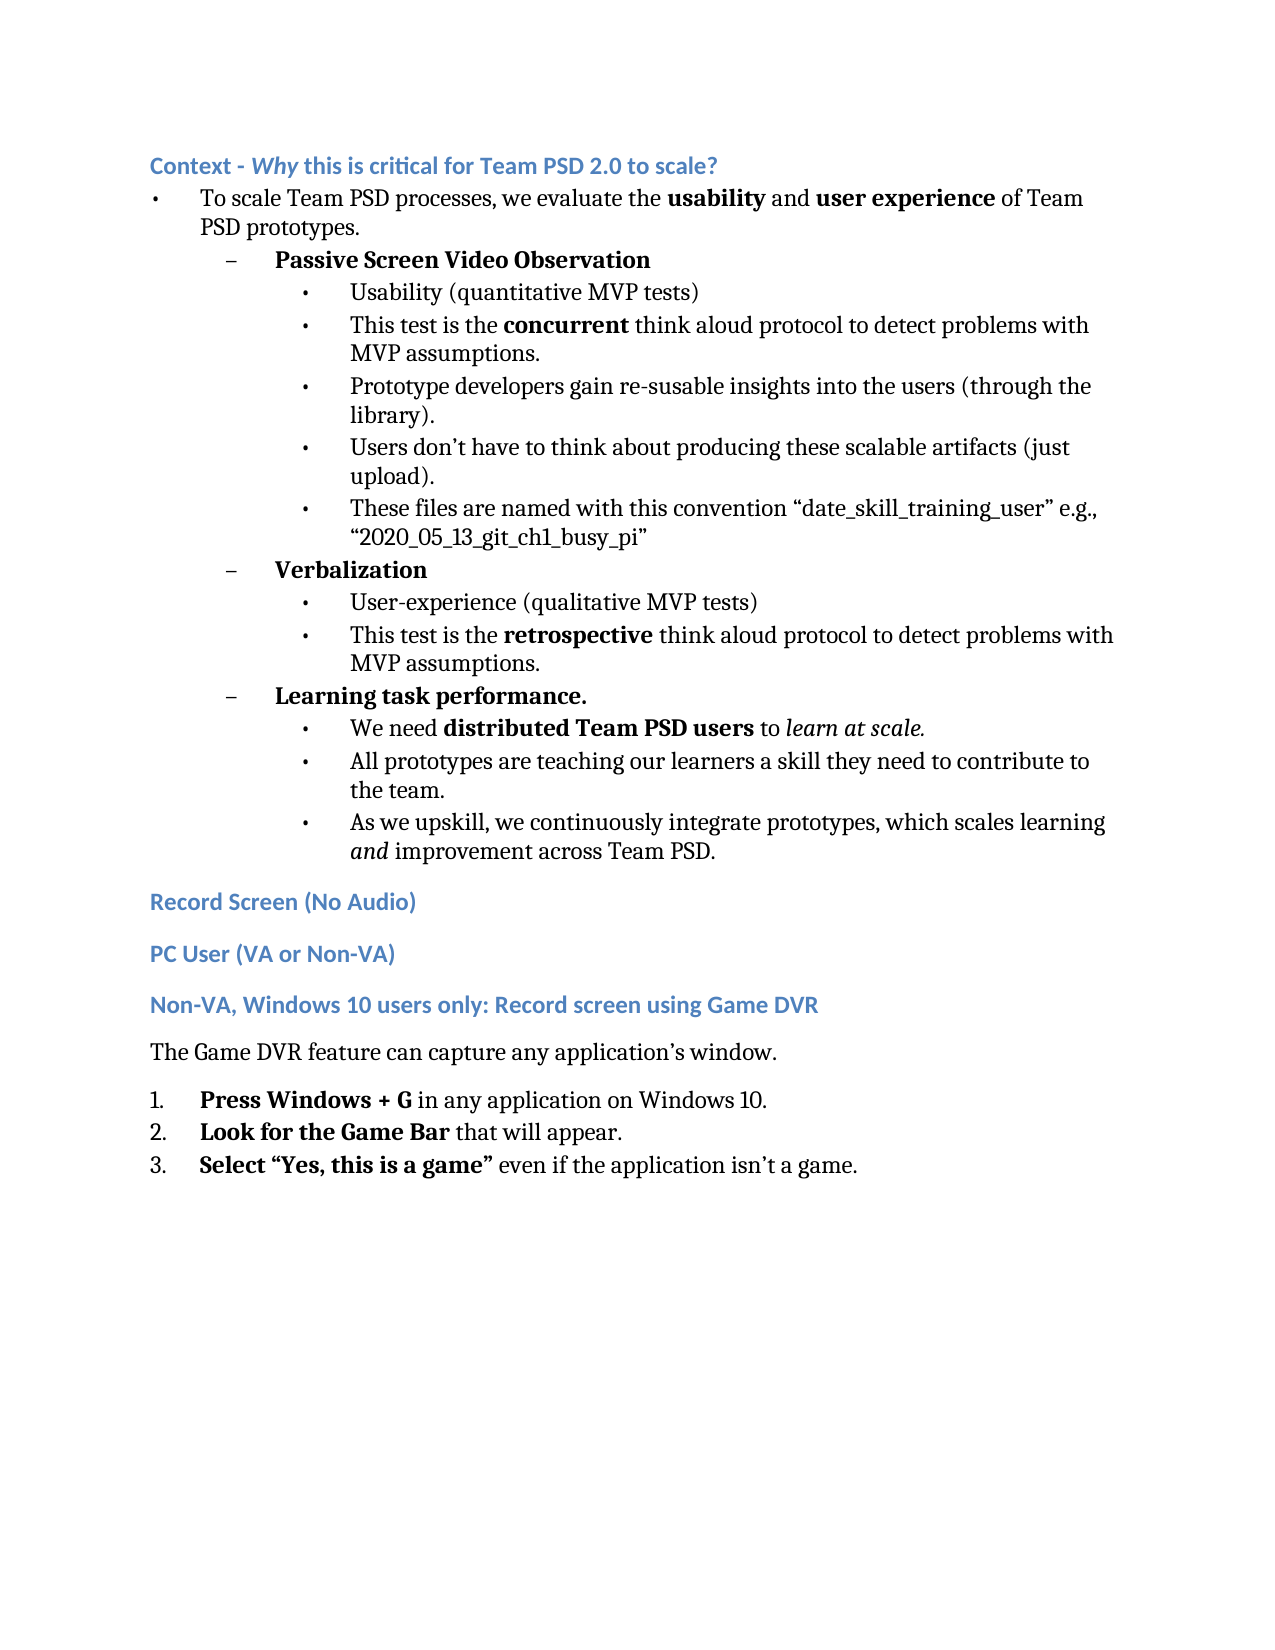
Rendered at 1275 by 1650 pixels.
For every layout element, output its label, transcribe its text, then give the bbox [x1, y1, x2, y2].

list Prototype developers gain re-susable insights into the users (through the library). [300, 372, 1125, 429]
subtitle Record Screen (No Audio) [150, 886, 1125, 917]
list Look for the Game Bar that will appear. [150, 1118, 1125, 1147]
list Usability (quantitative MVP tests) [300, 278, 1125, 307]
list These files are named with this convention “date_skill_training_user” e.g., “2020_05_13_git_ch1_busy_pi” [300, 494, 1125, 552]
list User-experience (qualitative MVP tests) [300, 588, 1125, 617]
list Learning task performance. [225, 682, 1125, 711]
text The Game DVR feature can capture any application’s window. [150, 1038, 1125, 1067]
subtitle PC User (VA or Non-VA) [150, 938, 1125, 968]
list As we upskill, we continuously integrate prototypes, which scales learning and improvement across Team PSD. [300, 808, 1125, 866]
list Press Windows + G in any application on Windows 10. [150, 1086, 1125, 1114]
subtitle Non-VA, Windows 10 users only: Record screen using Game DVR [150, 989, 1125, 1019]
list This test is the concurrent think aloud protocol to detect problems with MVP assumptions. [300, 311, 1125, 368]
list Passive Screen Video Observation [225, 246, 1125, 274]
list Users don’t have to think about producing these scalable artifacts (just upload). [300, 433, 1125, 491]
list We need distributed Team PSD users to learn at scale. [300, 714, 1125, 743]
list Select “Yes, this is a game” even if the application isn’t a game. [150, 1151, 1125, 1179]
list This test is the retrospective think aloud protocol to detect problems with MVP assumptions. [300, 621, 1125, 678]
list All prototypes are teaching our learners a skill they need to contribute to the team. [300, 747, 1125, 804]
list To scale Team PSD processes, we evaluate the usability and user experience of Team PSD prototypes. [150, 184, 1125, 242]
subtitle Context - Why this is critical for Team PSD 2.0 to scale? [150, 150, 1125, 181]
list Verbalization [225, 556, 1125, 584]
